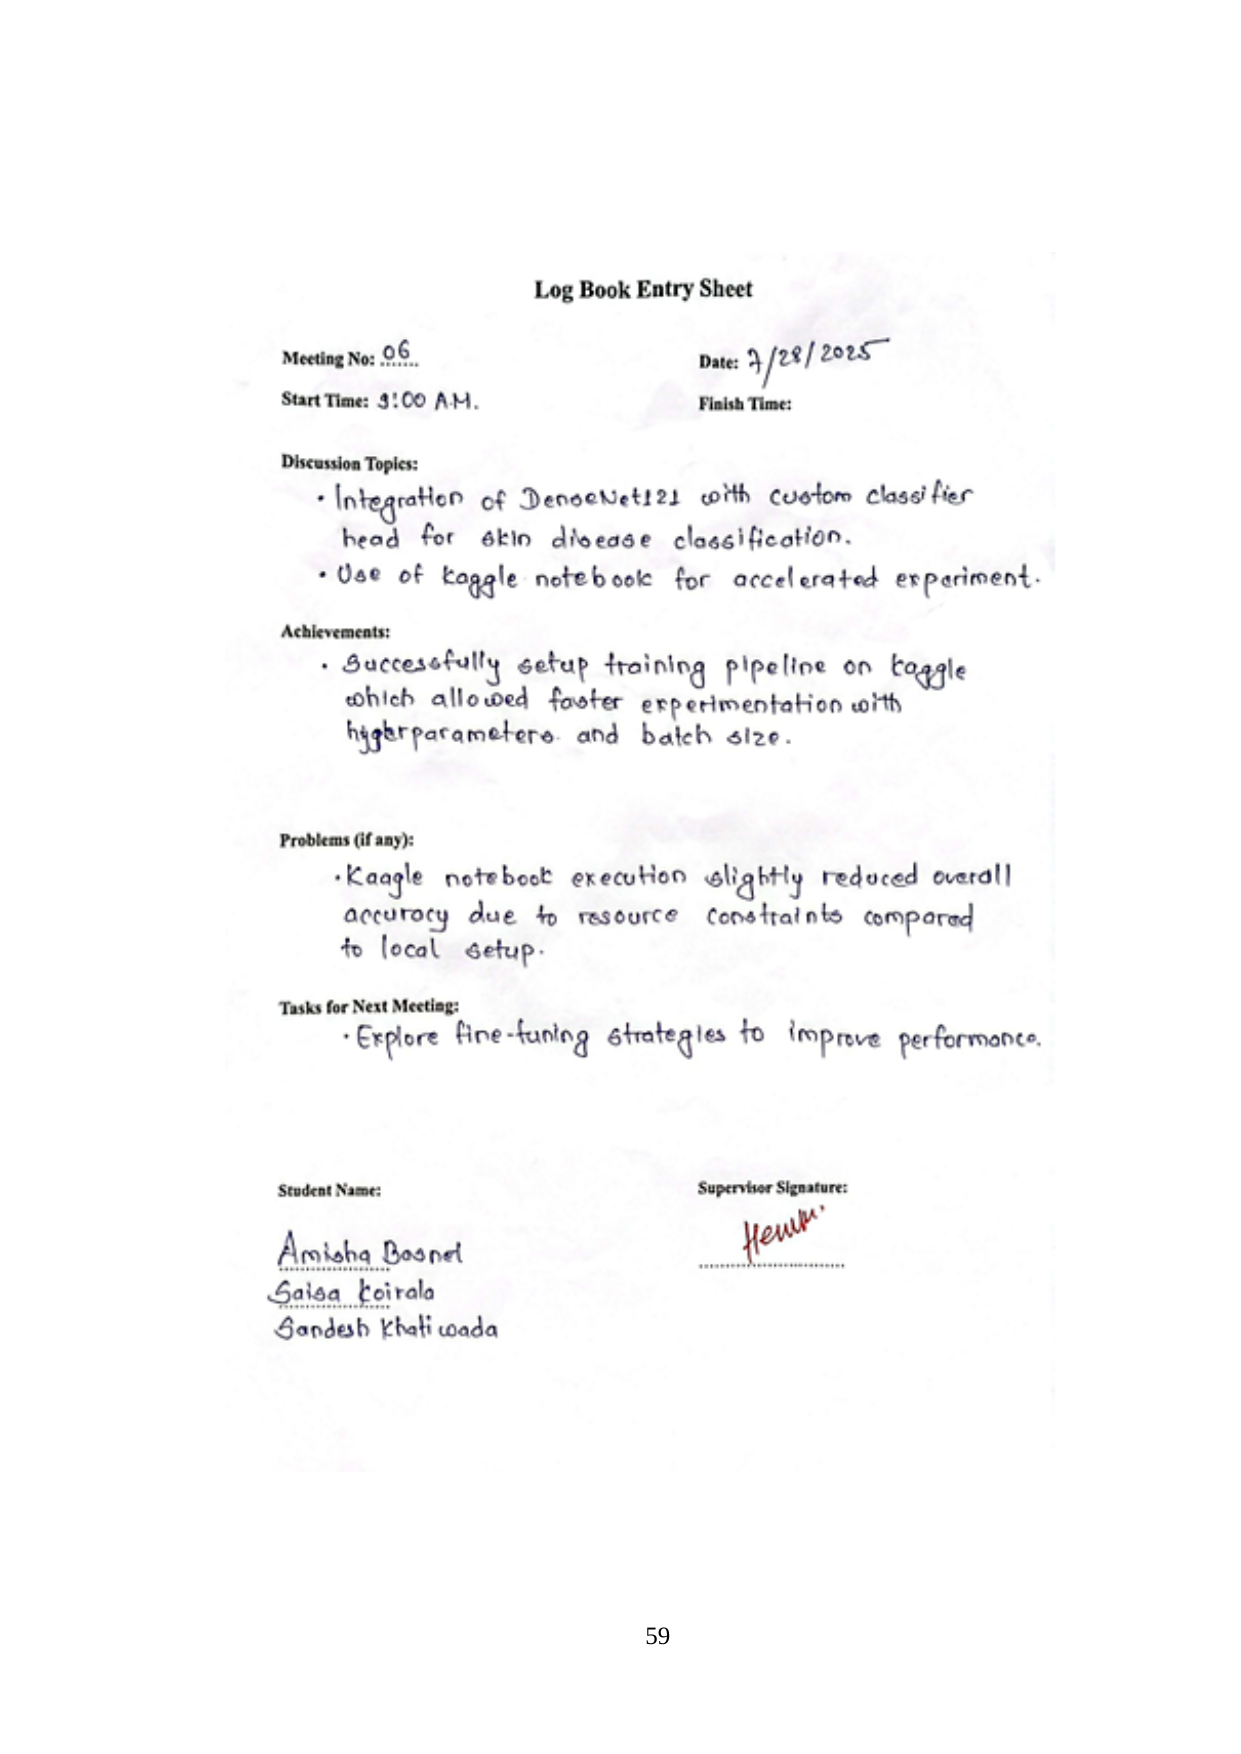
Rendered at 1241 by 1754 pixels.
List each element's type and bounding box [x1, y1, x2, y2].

picture [225, 252, 1076, 1472]
